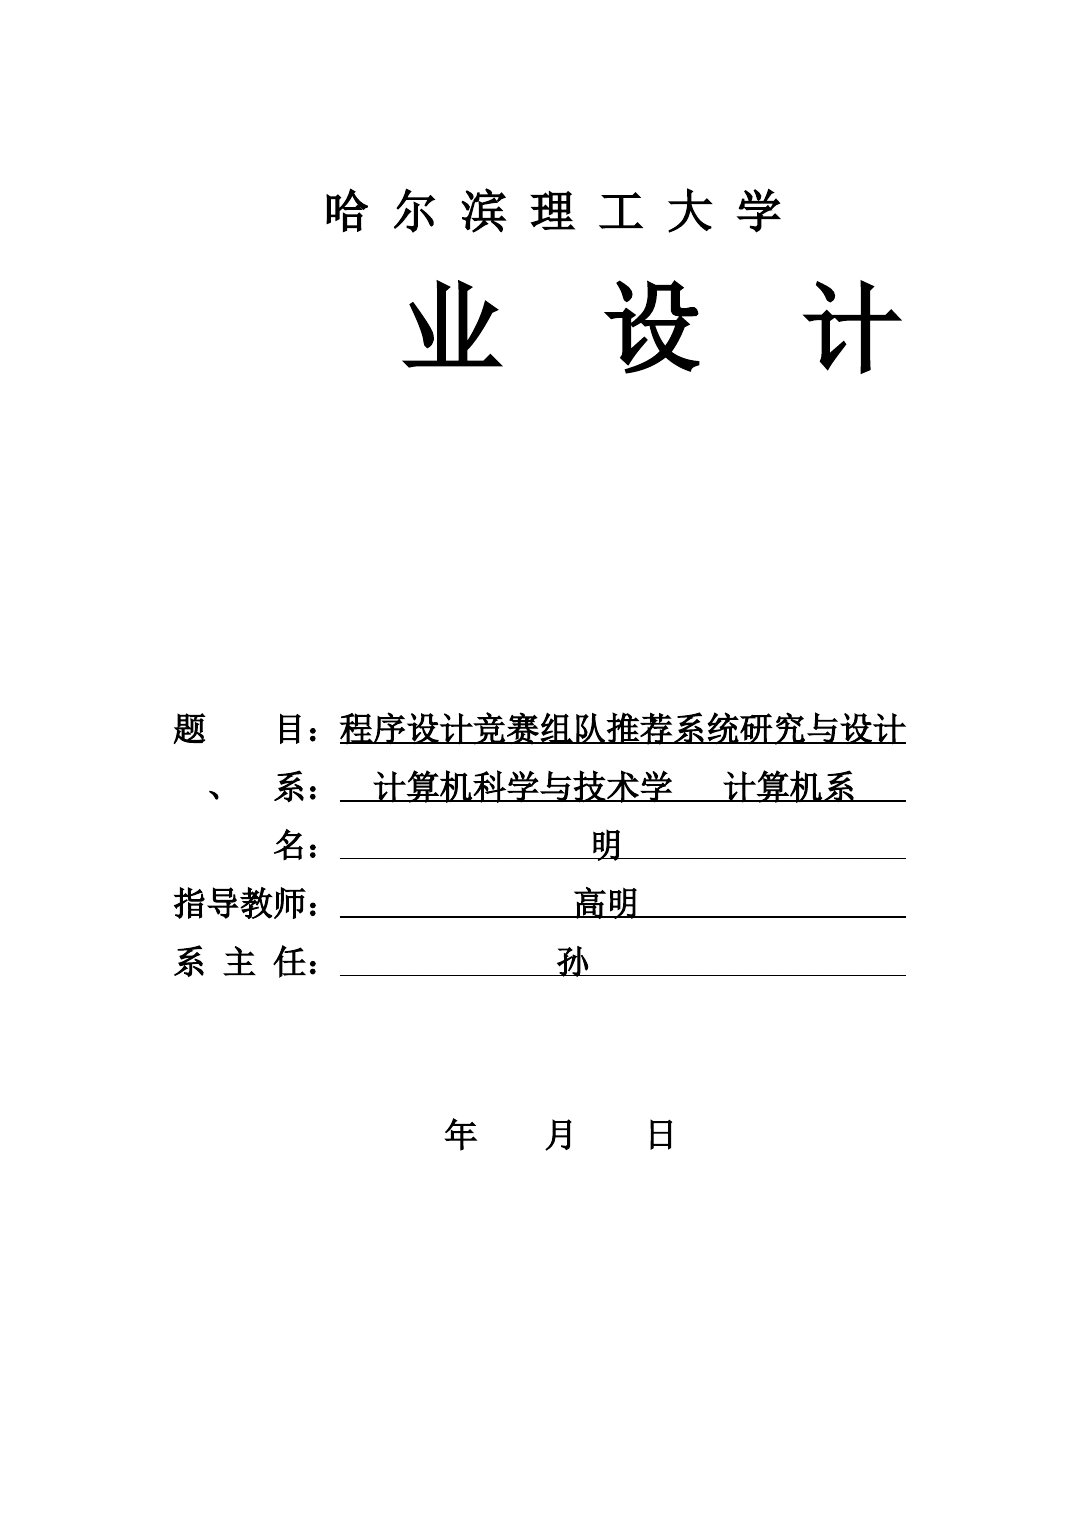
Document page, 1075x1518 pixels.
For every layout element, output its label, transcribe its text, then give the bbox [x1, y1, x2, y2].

text 哈 尔 滨 理 工 大 学 [148, 181, 957, 233]
text 毕 业 设 计 [148, 262, 957, 376]
text 年 月 日 [148, 1113, 957, 1151]
text 院、 系： 计算机科学与技术学院 计算机系 [148, 765, 957, 803]
text 指导教师： 高明 [148, 882, 957, 920]
text 系 主 任： 孙冬璞 [148, 940, 957, 978]
text 姓 名： 鲁明翰 [148, 823, 957, 861]
text 题 目：程序设计竞赛组队推荐系统研究与设计 [148, 707, 957, 745]
